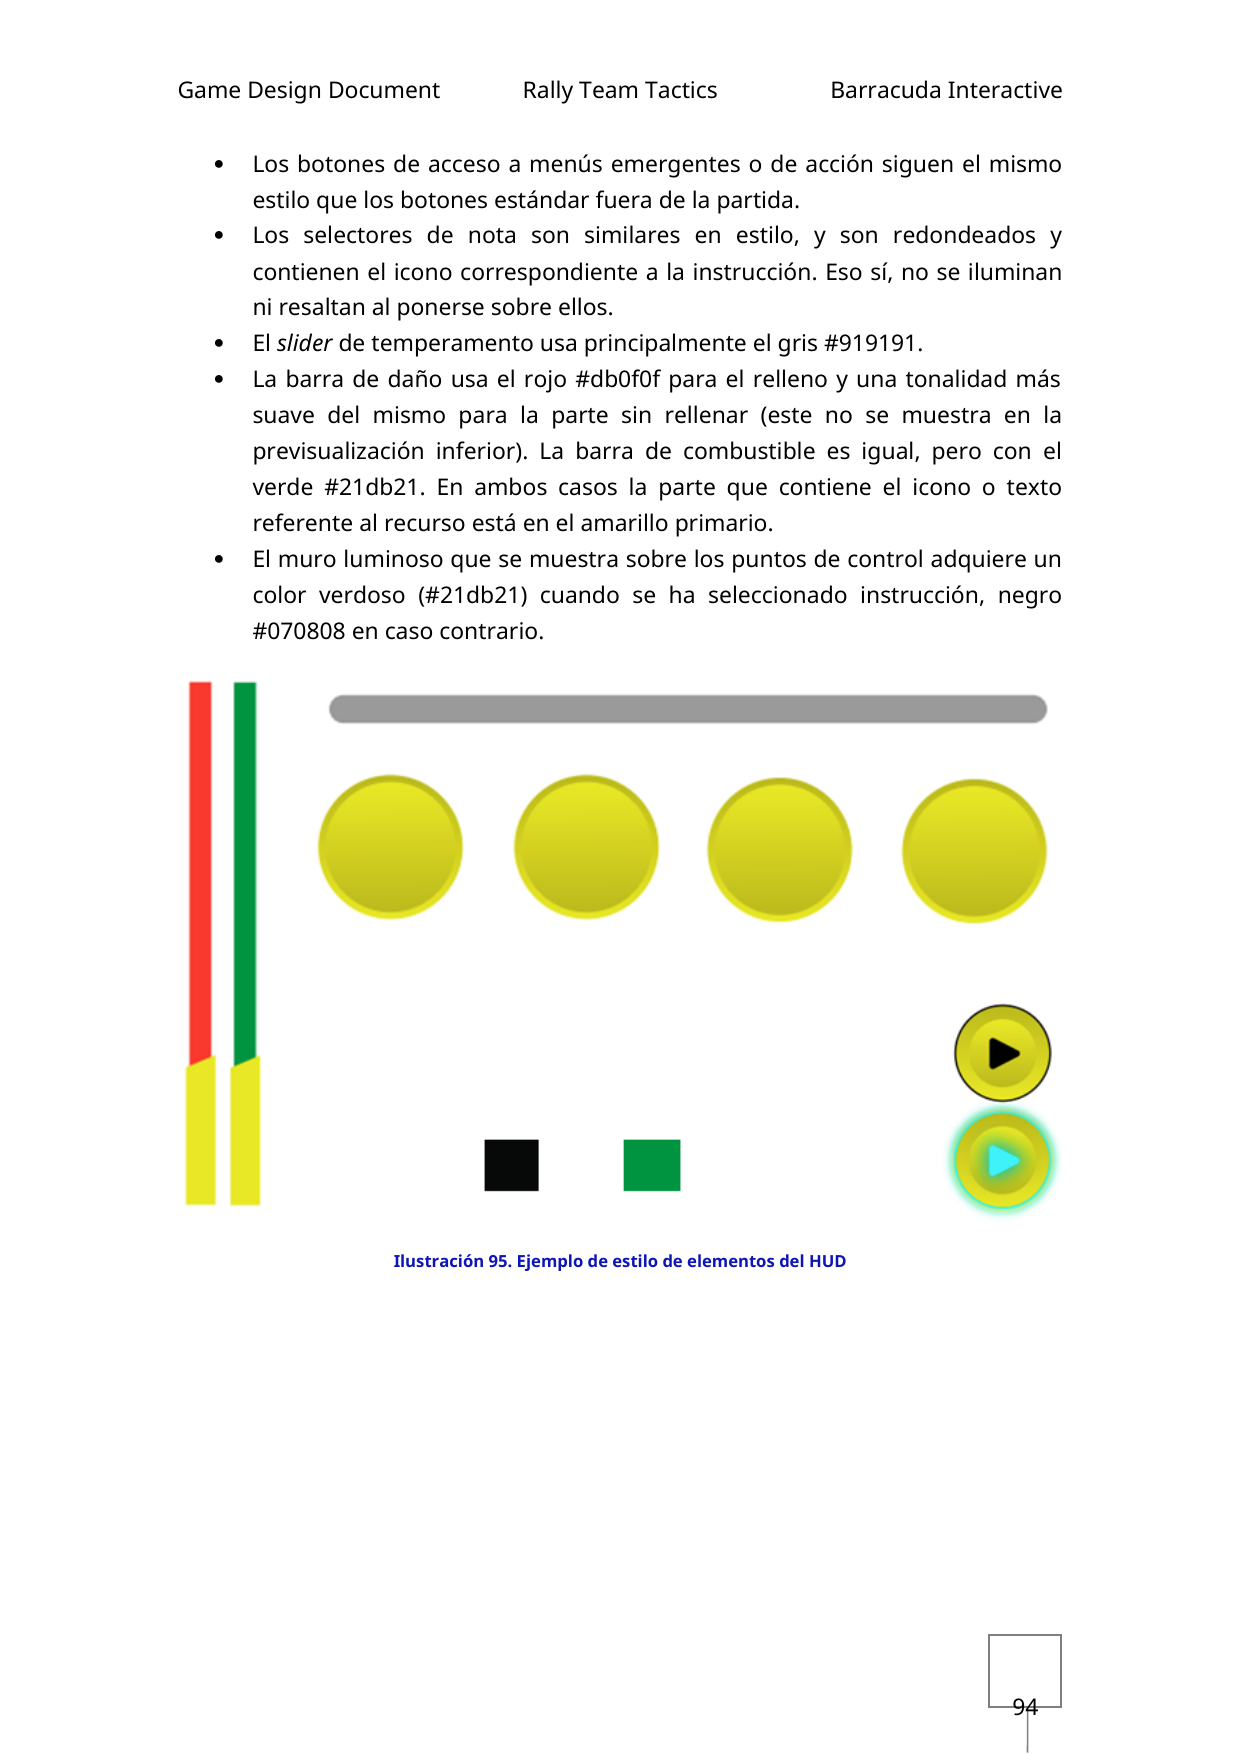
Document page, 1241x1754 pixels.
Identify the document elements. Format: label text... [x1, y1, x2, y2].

list Los selectores de nota son similares en estilo, y son redondeados y contienen el icono correspondiente a la instrucción. Eso sí, no se iluminan ni resaltan al ponerse sobre ellos. [215, 219, 1063, 323]
list El slider de temperamento usa principalmente el gris #919191. [215, 327, 1063, 358]
list Los botones de acceso a menús emergentes o de acción siguen el mismo estilo que los botones estándar fuera de la partida. [215, 148, 1063, 215]
picture [177, 671, 1063, 1225]
list La barra de daño usa el rojo #db0f0f para el relleno y una tonalidad más suave del mismo para la parte sin rellenar (este no se muestra en la previsualización inferior). La barra de combustible es igual, pero con el verde #21db21. En ambos casos la parte que contiene el icono o texto referente al recurso está en el amarillo primario. [215, 363, 1063, 538]
list El muro luminoso que se muestra sobre los puntos de control adquiere un color verdoso (#21db21) cuando se ha seleccionado instrucción, negro #070808 en caso contrario. [215, 543, 1063, 646]
